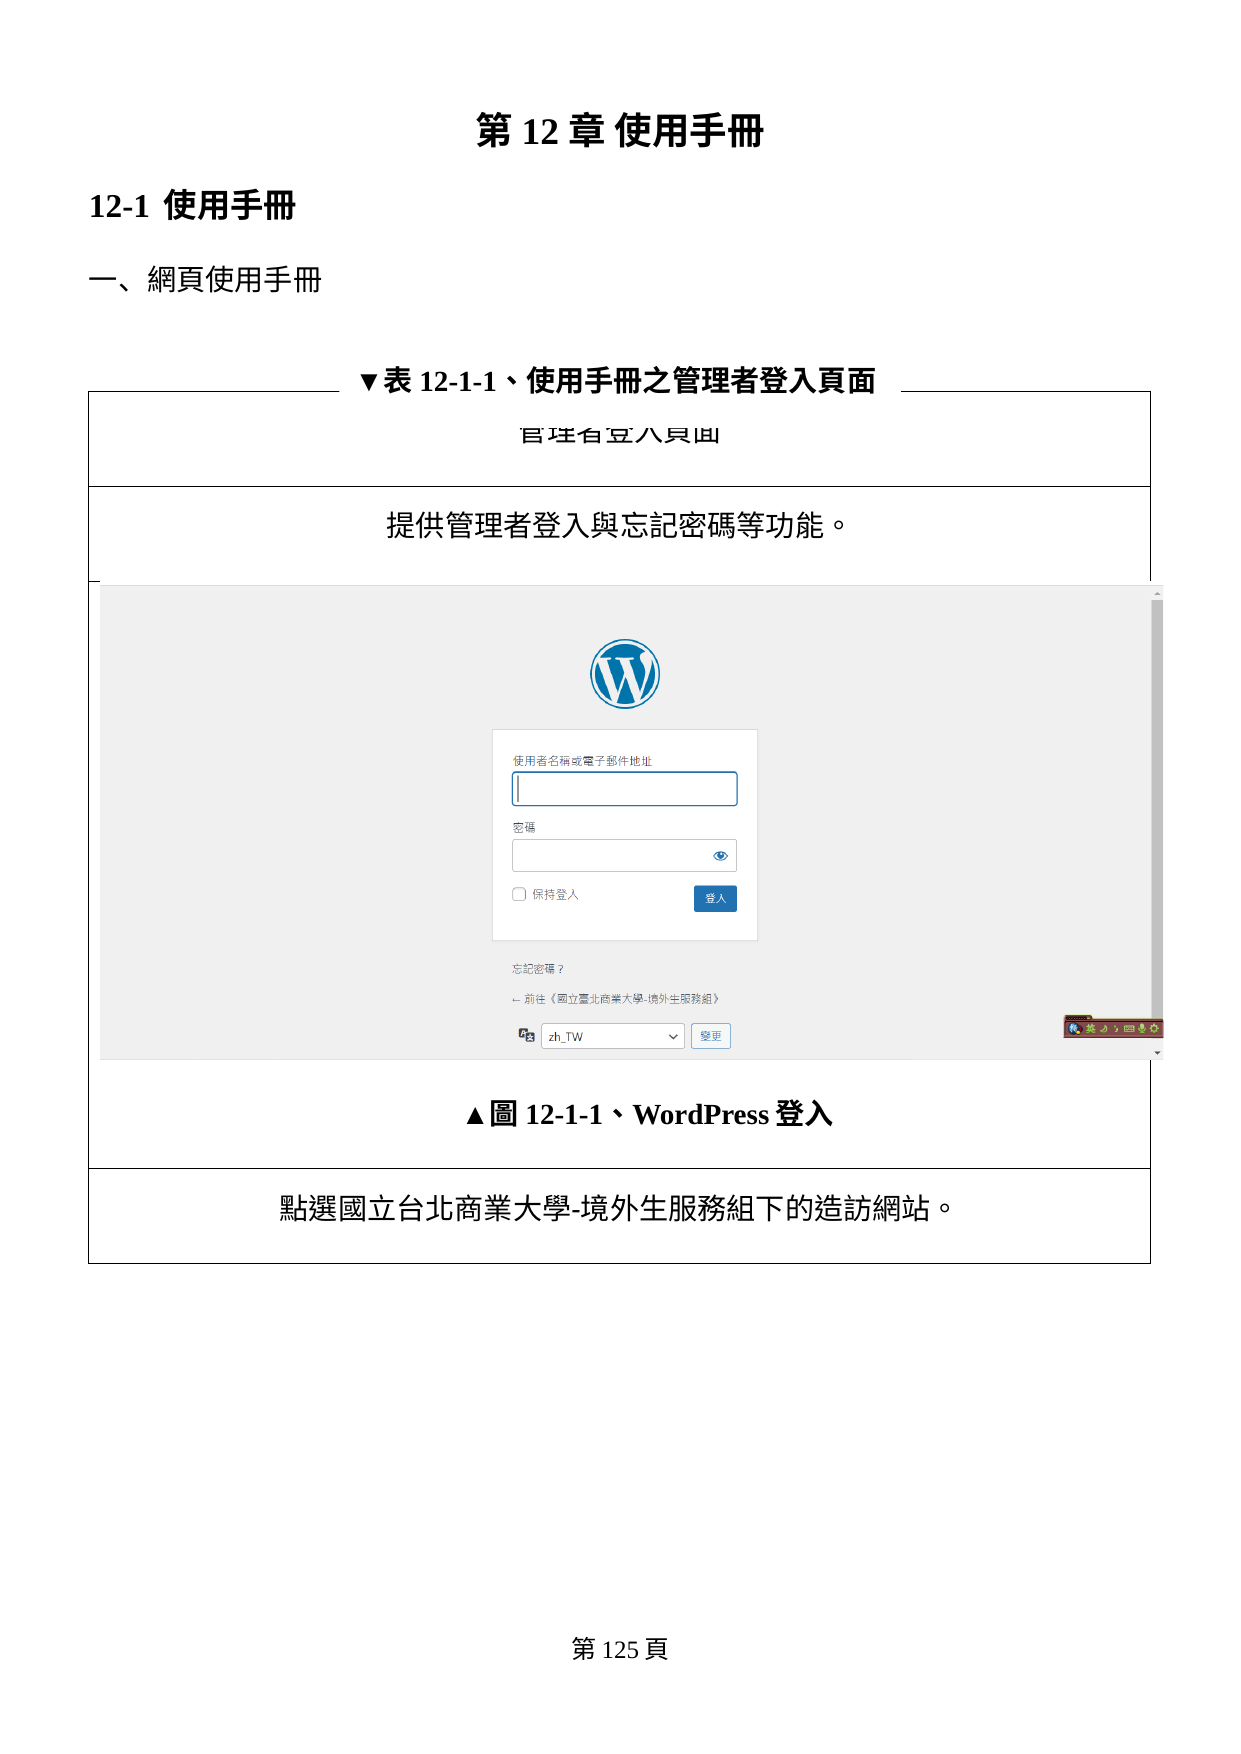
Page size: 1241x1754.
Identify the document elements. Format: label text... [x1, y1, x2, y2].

table_cell 點選國立台北商業大學-境外生服務組下的造訪網站。 [89, 1169, 1150, 1263]
picture [100, 581, 1164, 1060]
table_header 管理者登入頁面 [89, 392, 1150, 486]
list 使用手冊 [89, 166, 1152, 241]
text 第 12 章 使用手冊 [89, 91, 1152, 166]
table_cell 提供管理者登入與忘記密碼等功能。 [89, 487, 1150, 581]
text 一、網頁使用手冊 [89, 241, 1152, 316]
table_cell [89, 582, 1150, 1168]
